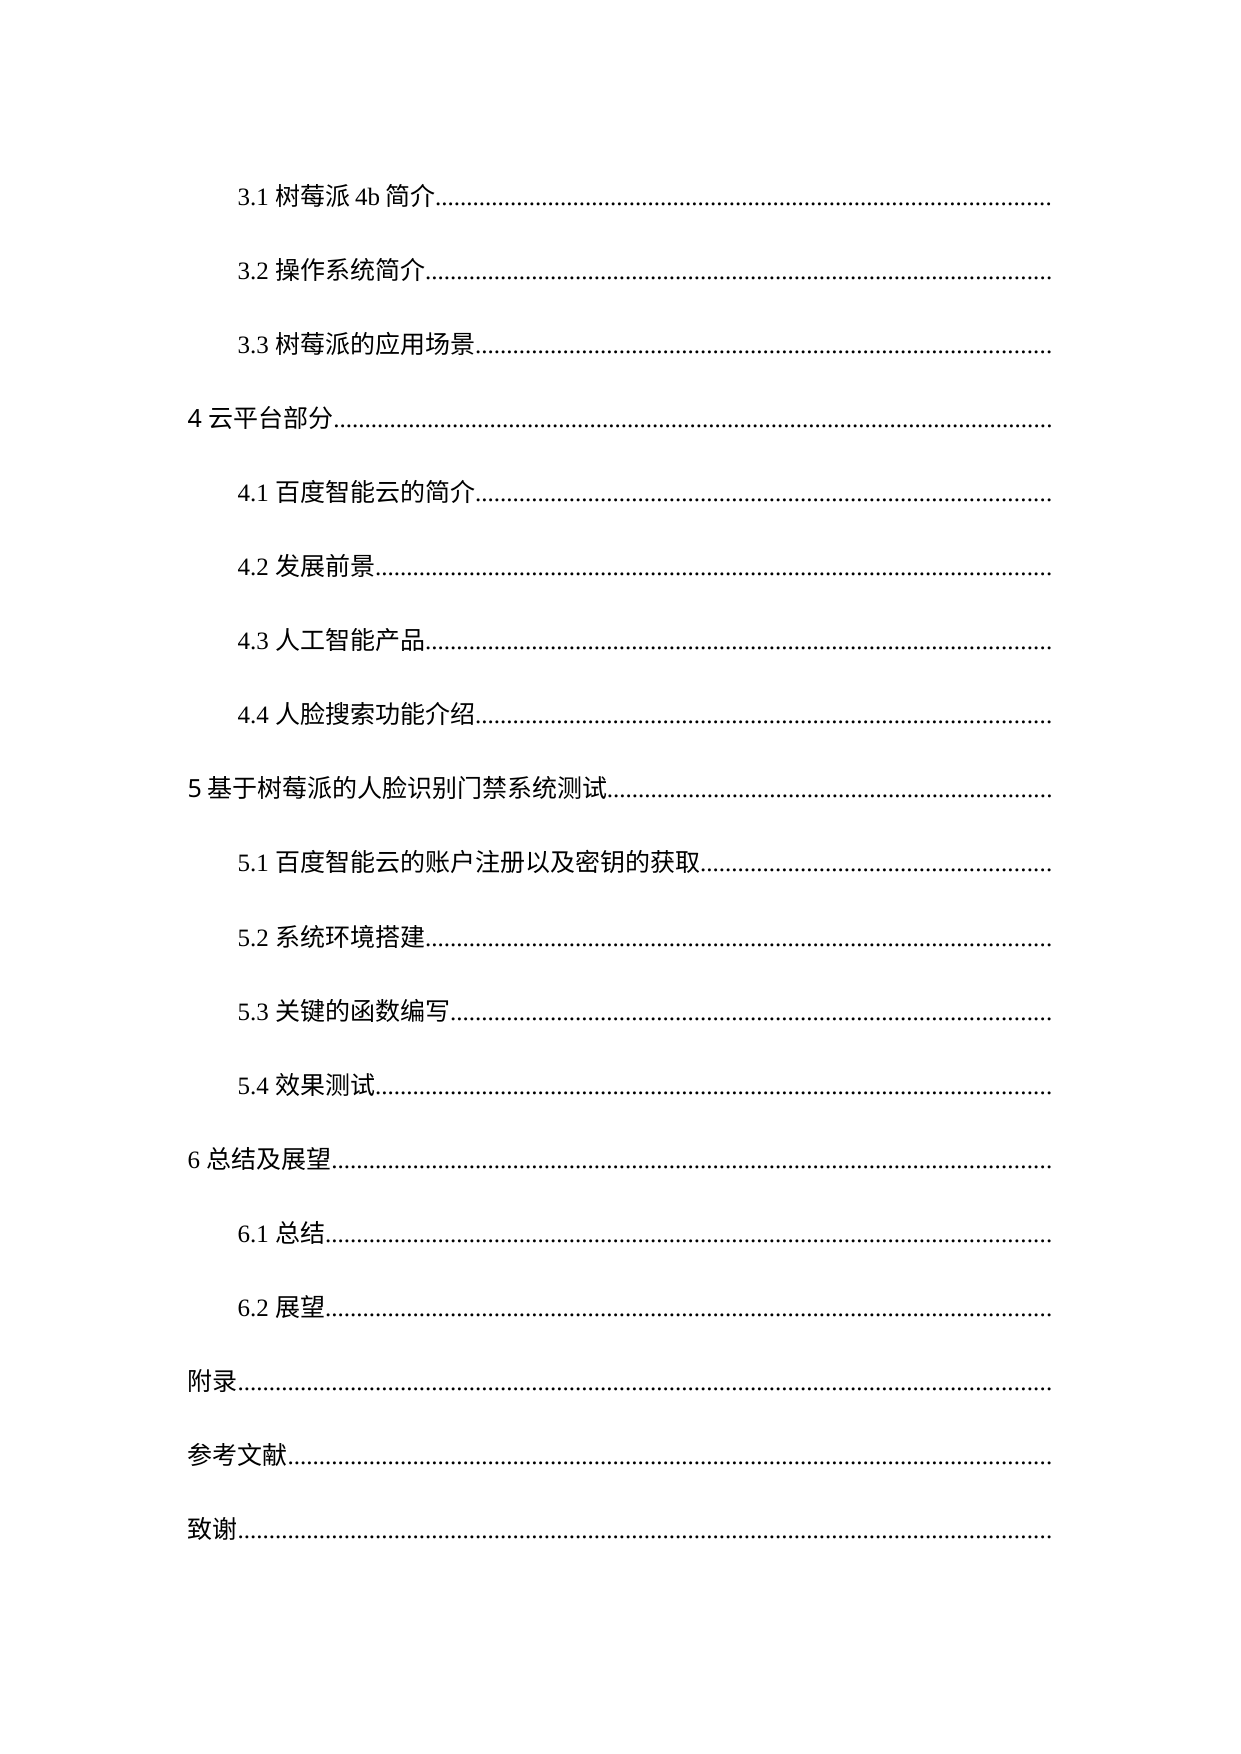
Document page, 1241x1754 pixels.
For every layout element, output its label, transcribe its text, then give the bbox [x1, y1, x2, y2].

text 5.1 百度智能云的账户注册以及密钥的获取 [237, 828, 1053, 893]
text 致谢 [187, 1495, 1053, 1560]
text 4.4 人脸搜索功能介绍 [237, 680, 1053, 745]
text 5.3 关键的函数编写 [237, 977, 1053, 1042]
text 5基于树莓派的人脸识别门禁系统测试 [187, 754, 1053, 819]
text 参考文献 [187, 1421, 1053, 1486]
text 4 云平台部分 [187, 384, 1053, 449]
text 4.2 发展前景 [237, 532, 1053, 597]
text 6 总结及展望 [187, 1125, 1053, 1190]
text 3.1 树莓派4b简介 [237, 162, 1053, 227]
text 4.3 人工智能产品 [237, 606, 1053, 671]
text 3.2 操作系统简介 [237, 236, 1053, 301]
text 5.2 系统环境搭建 [237, 903, 1053, 968]
text 4.1 百度智能云的简介 [237, 458, 1053, 523]
text 附录 [187, 1347, 1053, 1412]
text 6.2 展望 [237, 1273, 1053, 1338]
text 6.1 总结 [237, 1199, 1053, 1264]
text 5.4 效果测试 [237, 1051, 1053, 1116]
text 3.3 树莓派的应用场景 [237, 310, 1053, 375]
